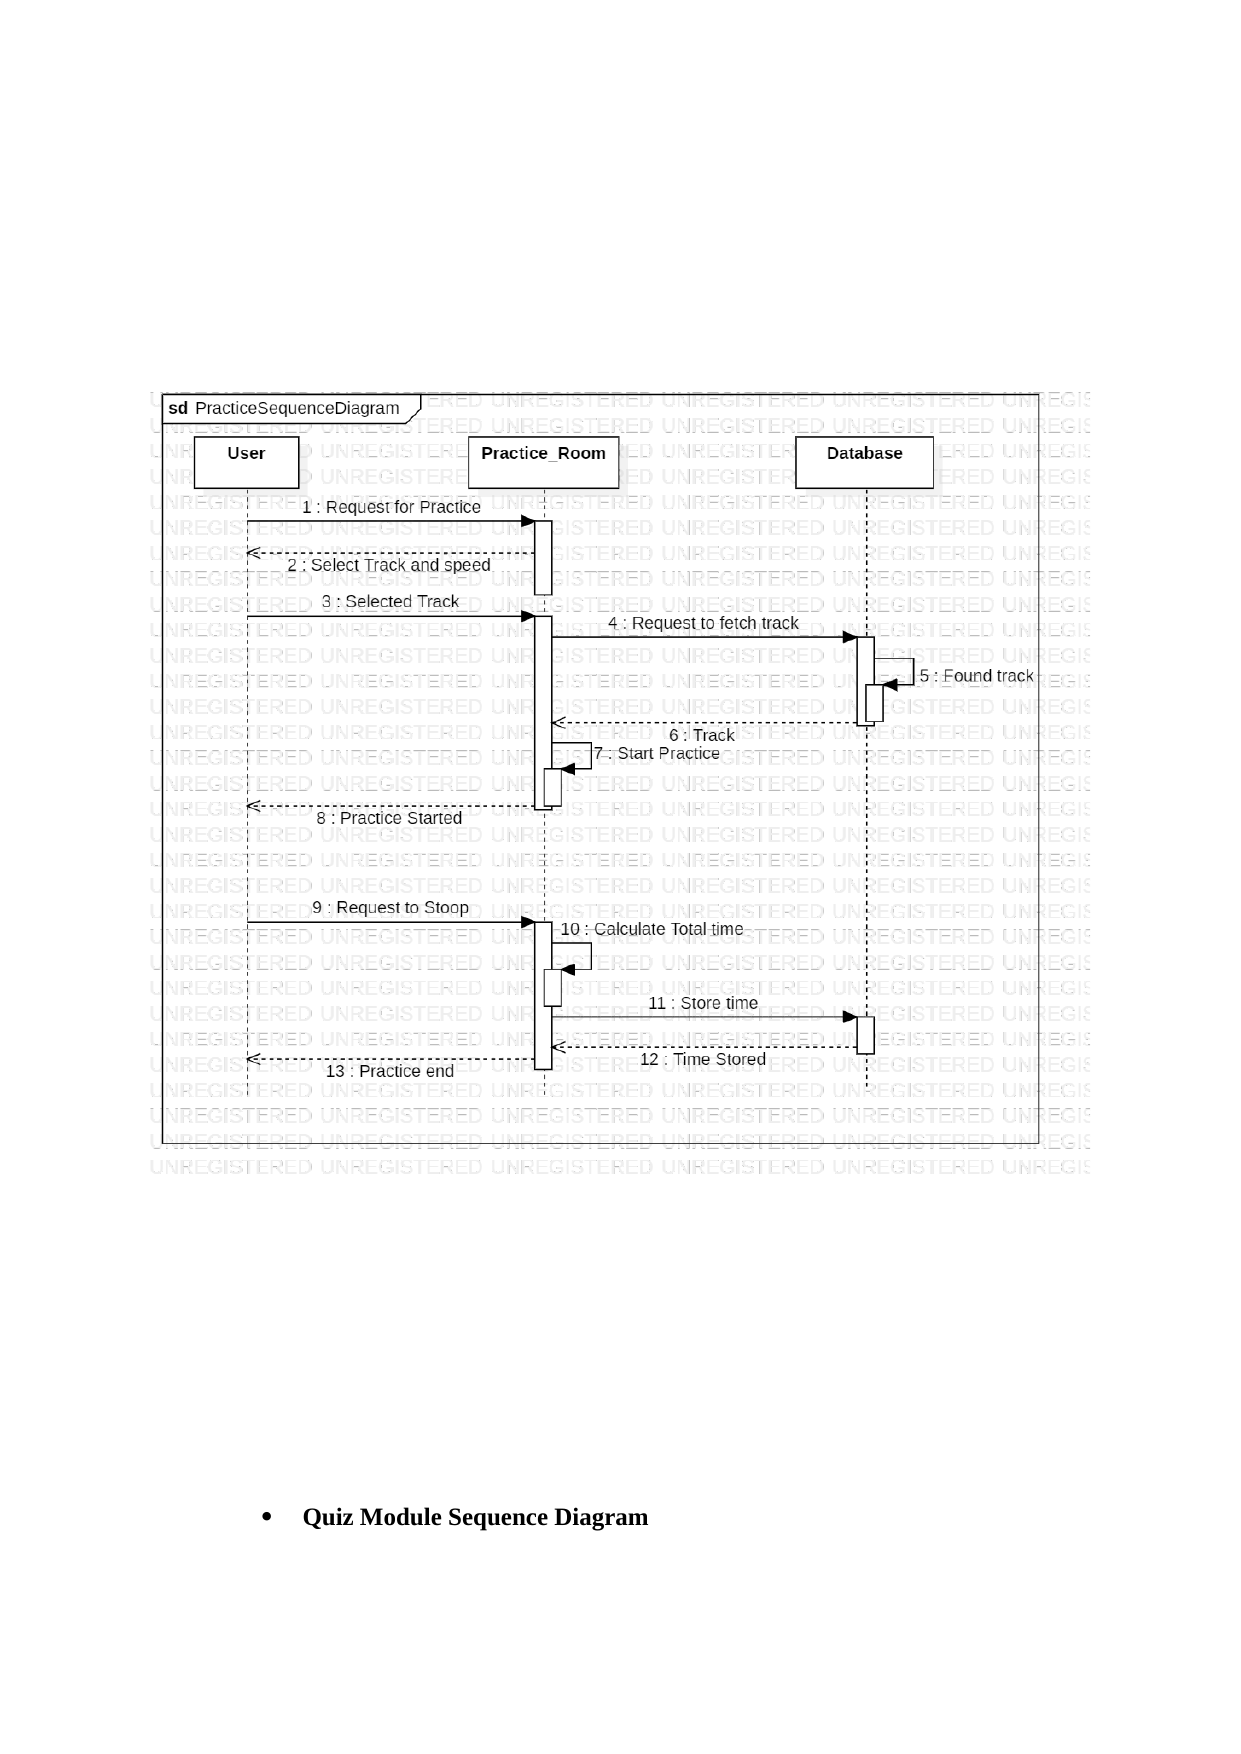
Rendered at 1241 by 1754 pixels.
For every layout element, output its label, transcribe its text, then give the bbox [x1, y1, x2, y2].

list Quiz Module Sequence Diagram [262, 1502, 1090, 1531]
picture [149, 381, 1091, 1195]
